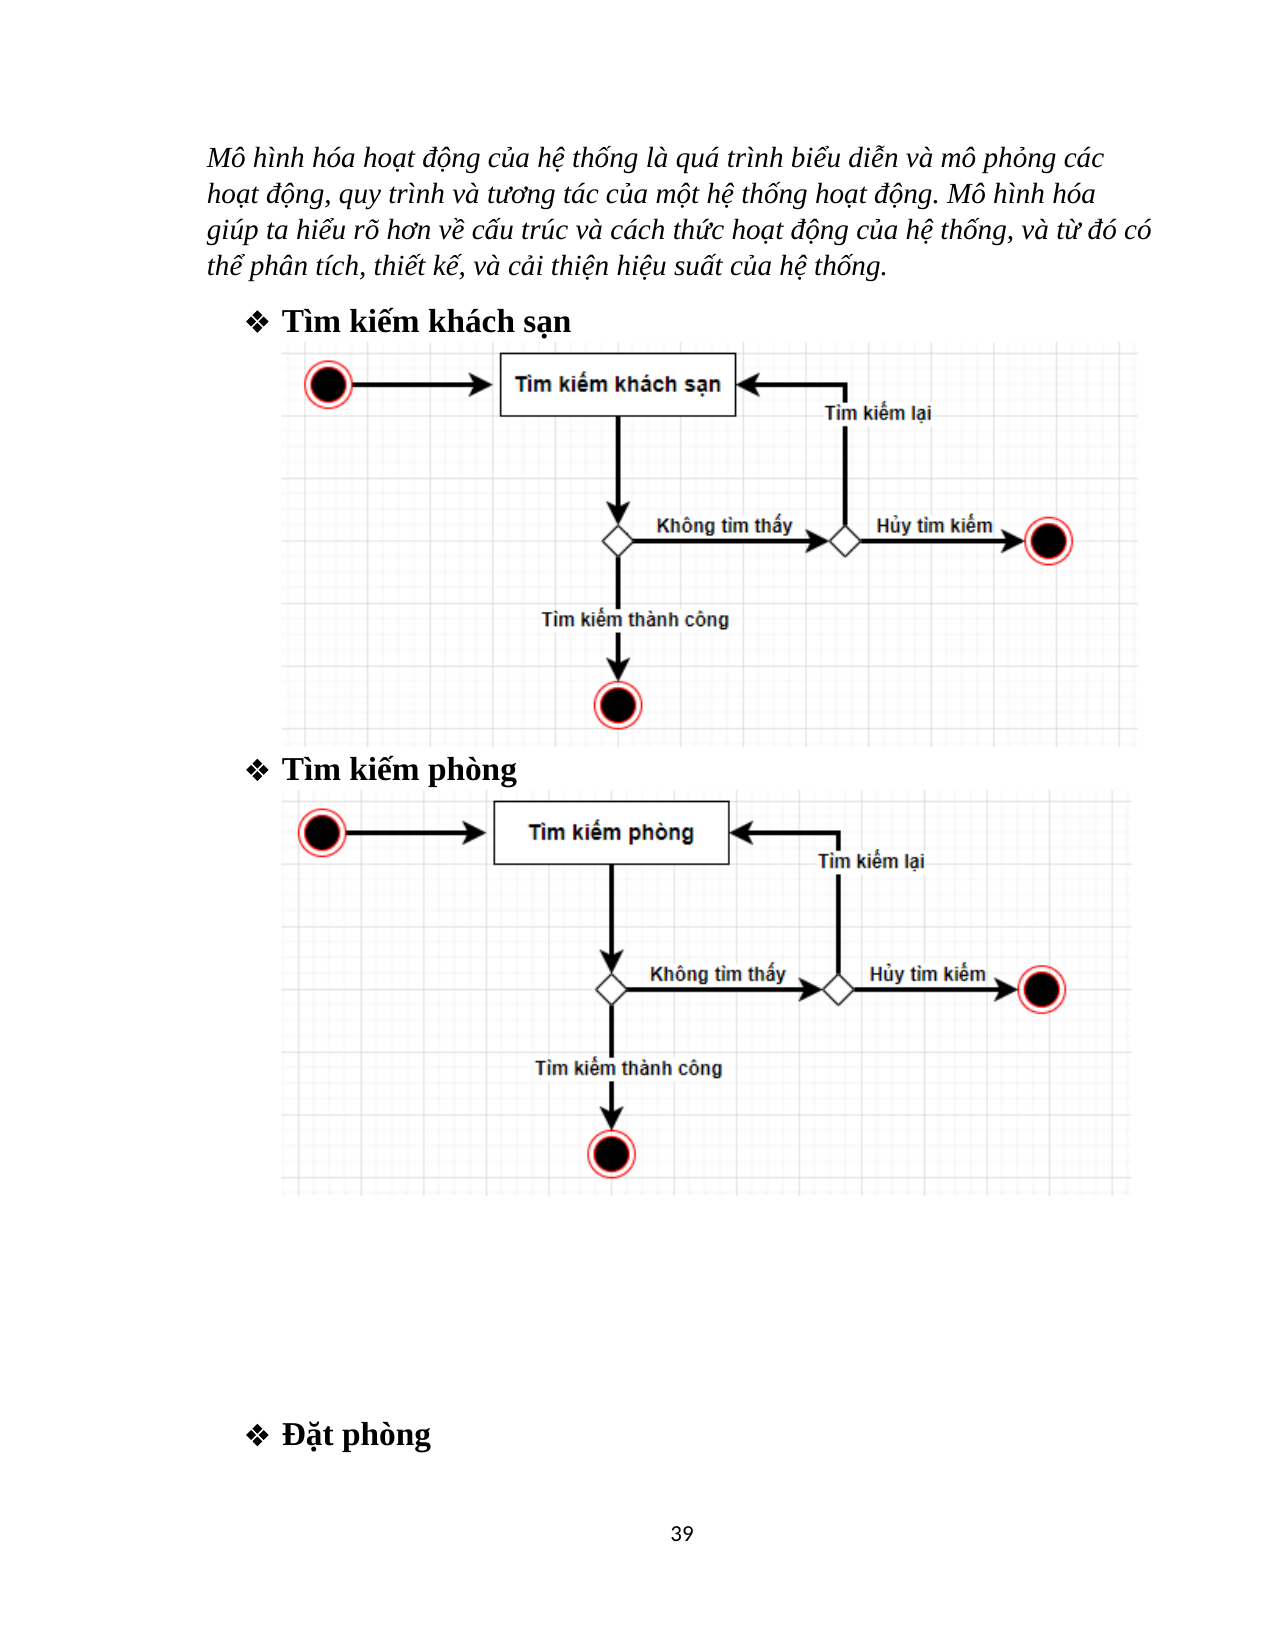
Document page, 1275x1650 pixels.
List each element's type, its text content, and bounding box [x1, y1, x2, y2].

text Mô hình hóa hoạt động của hệ thống là quá trình biểu diễn và mô phỏng các hoạt động, quy trình và tương tác của một hệ thống hoạt động. Mô hình hóa giúp ta hiểu rõ hơn về cấu trúc và cách thức hoạt động của hệ thống, và từ đó có thể phân tích, thiết kế, và cải thiện hiệu suất của hệ thống. [207, 140, 1157, 282]
list Đặt phòng [244, 1414, 1157, 1453]
list Tìm kiếm khách sạn [244, 301, 1157, 339]
picture [281, 790, 1132, 1196]
list Tìm kiếm phòng [244, 749, 1157, 788]
picture [281, 342, 1138, 747]
